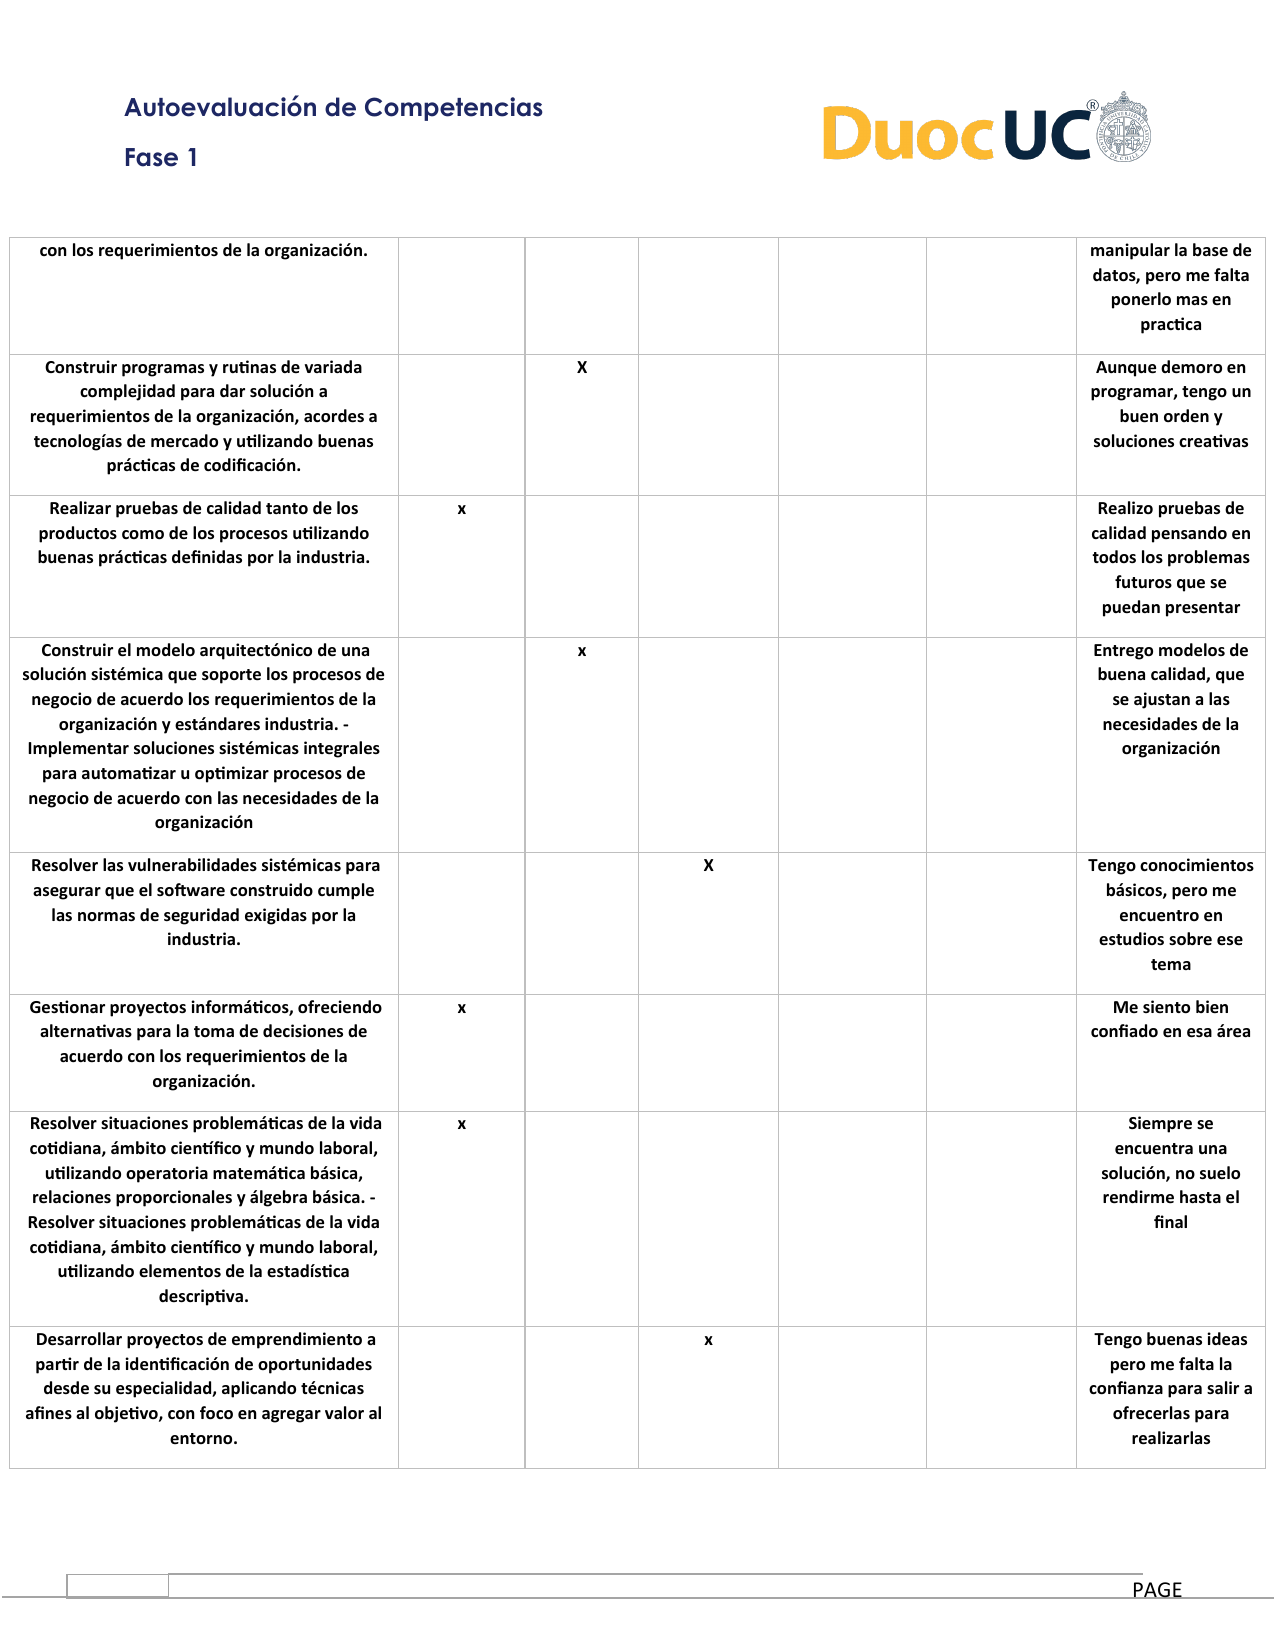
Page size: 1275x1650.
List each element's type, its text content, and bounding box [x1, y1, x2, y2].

table_cell [779, 355, 926, 495]
table_cell [399, 853, 524, 994]
table_cell [779, 995, 926, 1111]
table_cell [639, 496, 778, 637]
table_cell [779, 1327, 926, 1467]
table_cell [399, 238, 524, 354]
table_cell Programar consultas o rutinas para manipular información de una base de datos de acuerdo con los requerimientos de la organización. [10, 238, 398, 354]
table_cell [927, 238, 1076, 354]
table_cell [639, 638, 778, 852]
table_cell [526, 1327, 638, 1467]
table_cell [526, 496, 638, 637]
table_cell x [399, 496, 524, 637]
table_cell [399, 1327, 524, 1467]
table_cell [927, 1327, 1076, 1467]
table_cell Gestionar proyectos informáticos, ofreciendo alternativas para la toma de decisiones de acuerdo con los requerimientos de la organización. [10, 995, 398, 1111]
table_cell X [639, 853, 778, 994]
table_cell [399, 638, 524, 852]
table_cell x [399, 1112, 524, 1326]
table_cell Realizo pruebas de calidad pensando en todos los problemas futuros que se puedan presentar [1077, 496, 1265, 637]
table_cell [927, 496, 1076, 637]
table_cell Tengo conocimientos básicos, pero me encuentro en estudios sobre ese tema [1077, 853, 1265, 994]
picture [823, 91, 1151, 162]
table_cell [779, 638, 926, 852]
table_cell [526, 238, 638, 354]
table_cell x [639, 1327, 778, 1467]
table_cell [779, 496, 926, 637]
table_cell Tengo buenas ideas pero me falta la confianza para salir a ofrecerlas para realizarlas [1077, 1327, 1265, 1467]
table_cell [526, 1112, 638, 1326]
table_cell [779, 853, 926, 994]
table_cell Construir programas y rutinas de variada complejidad para dar solución a requerimientos de la organización, acordes a tecnologías de mercado y utilizando buenas prácticas de codificación. [10, 355, 398, 495]
table_cell [927, 1112, 1076, 1326]
table_cell Aunque demoro en programar, tengo un buen orden y soluciones creativas [1077, 355, 1265, 495]
table_cell [779, 238, 926, 354]
table_cell Resolver las vulnerabilidades sistémicas para asegurar que el software construido cumple las normas de seguridad exigidas por la industria. [10, 853, 398, 994]
table_cell [526, 853, 638, 994]
table_cell x [639, 238, 778, 354]
table_cell Siempre se encuentra una solución, no suelo rendirme hasta el final [1077, 1112, 1265, 1326]
table_cell Desarrollar proyectos de emprendimiento a partir de la identificación de oportunidades desde su especialidad, aplicando técnicas afines al objetivo, con foco en agregar valor al entorno. [10, 1327, 398, 1467]
table_cell [779, 1112, 926, 1326]
table_cell Tengo un manejo aceptable en manipular la base de datos, pero me falta ponerlo mas en practica [1077, 238, 1265, 354]
table_cell Construir el modelo arquitectónico de una solución sistémica que soporte los procesos de negocio de acuerdo los requerimientos de la organización y estándares industria. - Implementar soluciones sistémicas integrales para automatizar u optimizar procesos de negocio de acuerdo con las necesidades de la organización [10, 638, 398, 852]
table_cell Resolver situaciones problemáticas de la vida cotidiana, ámbito científico y mundo laboral, utilizando operatoria matemática básica, relaciones proporcionales y álgebra básica. - Resolver situaciones problemáticas de la vida cotidiana, ámbito científico y mundo laboral, utilizando elementos de la estadística descriptiva. [10, 1112, 398, 1326]
table_cell [927, 853, 1076, 994]
table_cell [639, 355, 778, 495]
table_cell [399, 355, 524, 495]
table_cell [639, 1112, 778, 1326]
table_cell X [526, 355, 638, 495]
table_cell [639, 995, 778, 1111]
table_cell [927, 355, 1076, 495]
table_cell x [526, 638, 638, 852]
table_cell Realizar pruebas de calidad tanto de los productos como de los procesos utilizando buenas prácticas definidas por la industria. [10, 496, 398, 637]
table_cell [927, 995, 1076, 1111]
table_cell Entrego modelos de buena calidad, que se ajustan a las necesidades de la organización [1077, 638, 1265, 852]
table_cell [927, 638, 1076, 852]
table_cell Me siento bien confiado en esa área [1077, 995, 1265, 1111]
table_cell [526, 995, 638, 1111]
table_cell x [399, 995, 524, 1111]
